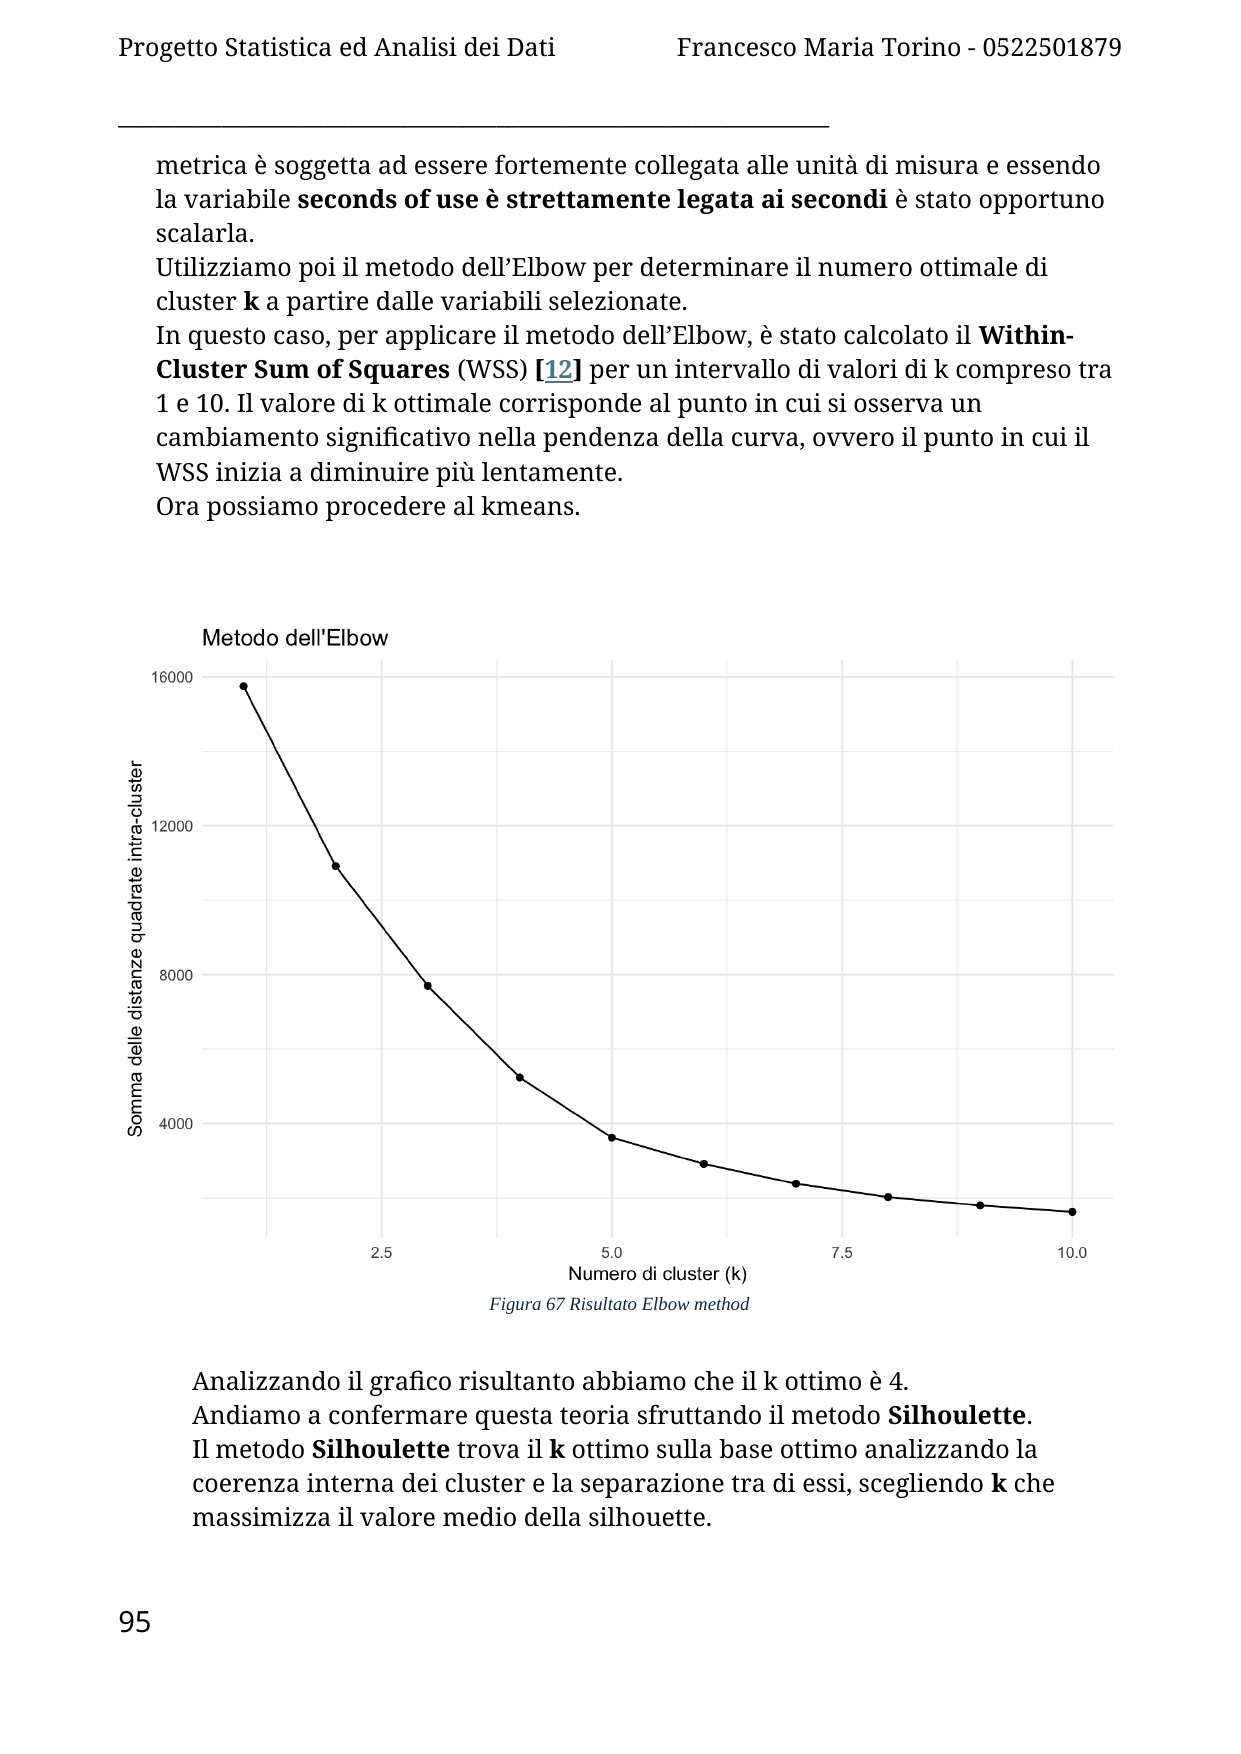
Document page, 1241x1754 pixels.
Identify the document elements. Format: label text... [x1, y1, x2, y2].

text Il metodo Silhoulette trova il k ottimo sulla base ottimo analizzando la coerenza interna dei cluster e la separazione tra di essi, scegliendo k che massimizza il valore medio della silhouette. [192, 1432, 1122, 1534]
text Andiamo a confermare questa teoria sfruttando il metodo Silhoulette. [192, 1398, 1122, 1432]
text Ora possiamo procedere al kmeans. [118, 488, 1122, 522]
text In questo caso, per applicare il metodo dell’Elbow, è stato calcolato il Within-Cluster Sum of Squares (WSS) [12] per un intervallo di valori di k compreso tra 1 e 10. Il valore di k ottimale corrisponde al punto in cui si osserva un cambiamento significativo nella pendenza della curva, ovvero il punto in cui il WSS inizia a diminuire più lentamente. [156, 318, 1122, 488]
picture [118, 619, 1123, 1293]
text Analizzando il grafico risultanto abbiamo che il k ottimo è 4. [192, 1363, 1122, 1398]
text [156, 148, 1122, 250]
text Utilizziamo poi il metodo dell’Elbow per determinare il numero ottimale di cluster k a partire dalle variabili selezionate. [156, 250, 1122, 318]
